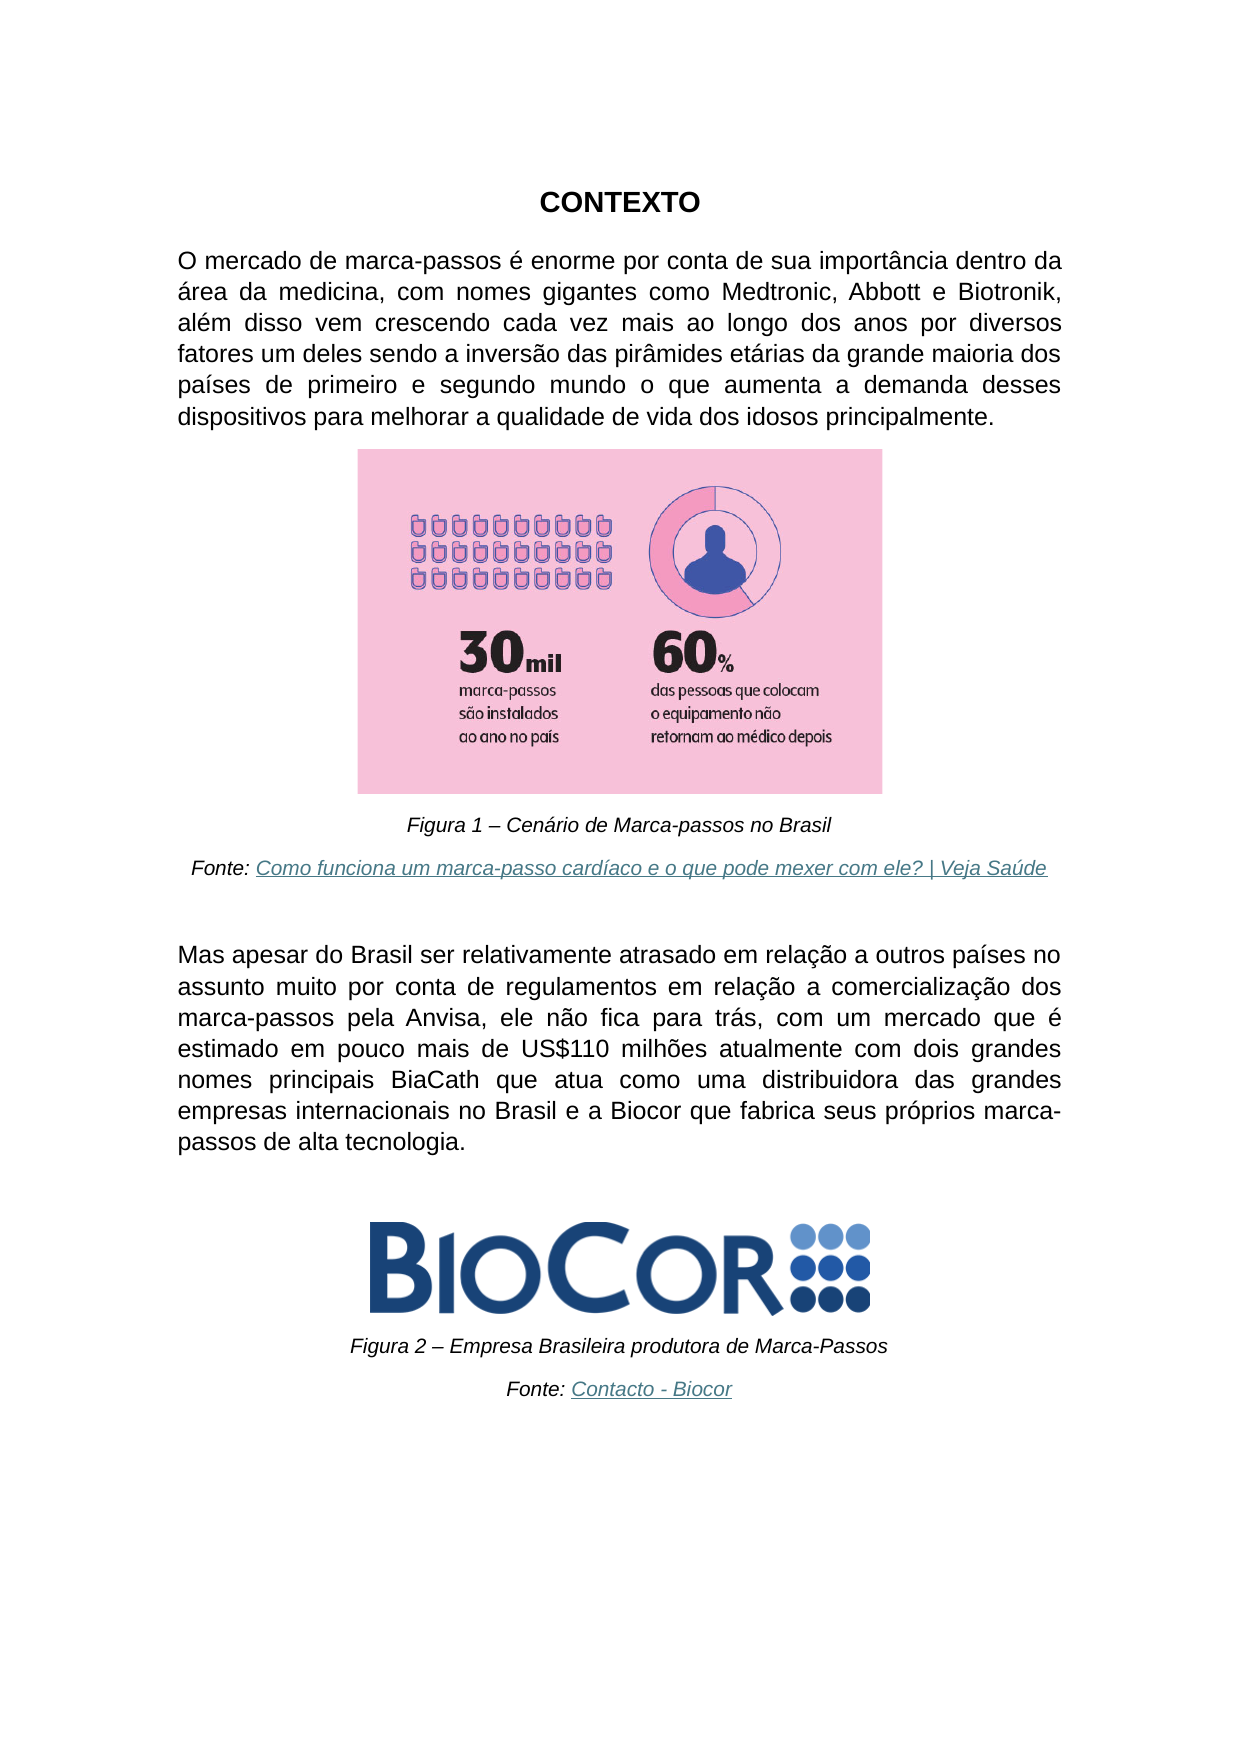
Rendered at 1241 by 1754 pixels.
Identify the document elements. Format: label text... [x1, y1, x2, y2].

text Figura 2 – Empresa Brasileira produtora de Marca-Passos [177, 1334, 1063, 1358]
picture [357, 449, 883, 794]
text Fonte: Contacto - Biocor [177, 1377, 1063, 1401]
text O mercado de marca-passos é enorme por conta de sua importância dentro da área da medicina, com nomes gigantes como Medtronic, Abbott e Biotronik, além disso vem crescendo cada vez mais ao longo dos anos por diversos fatores um deles sendo a inversão das pirâmides etárias da grande maioria dos países de primeiro e segundo mundo o que aumenta a demanda desses dispositivos para melhorar a qualidade de vida dos idosos principalmente. [177, 246, 1063, 430]
text Figura 1 – Cenário de Marca-passos no Brasil [177, 813, 1063, 837]
subtitle CONTEXTO [177, 185, 1063, 219]
text Fonte: Como funciona um marca-passo cardíaco e o que pode mexer com ele? | Veja Saúde [177, 855, 1063, 879]
picture [370, 1222, 870, 1316]
text Mas apesar do Brasil ser relativamente atrasado em relação a outros países no assunto muito por conta de regulamentos em relação a comercialização dos marca-passos pela Anvisa, ele não fica para trás, com um mercado que é estimado em pouco mais de US$110 milhões atualmente com dois grandes nomes principais BiaCath que atua como uma distribuidora das grandes empresas internacionais no Brasil e a Biocor que fabrica seus próprios marca-passos de alta tecnologia. [177, 940, 1063, 1155]
